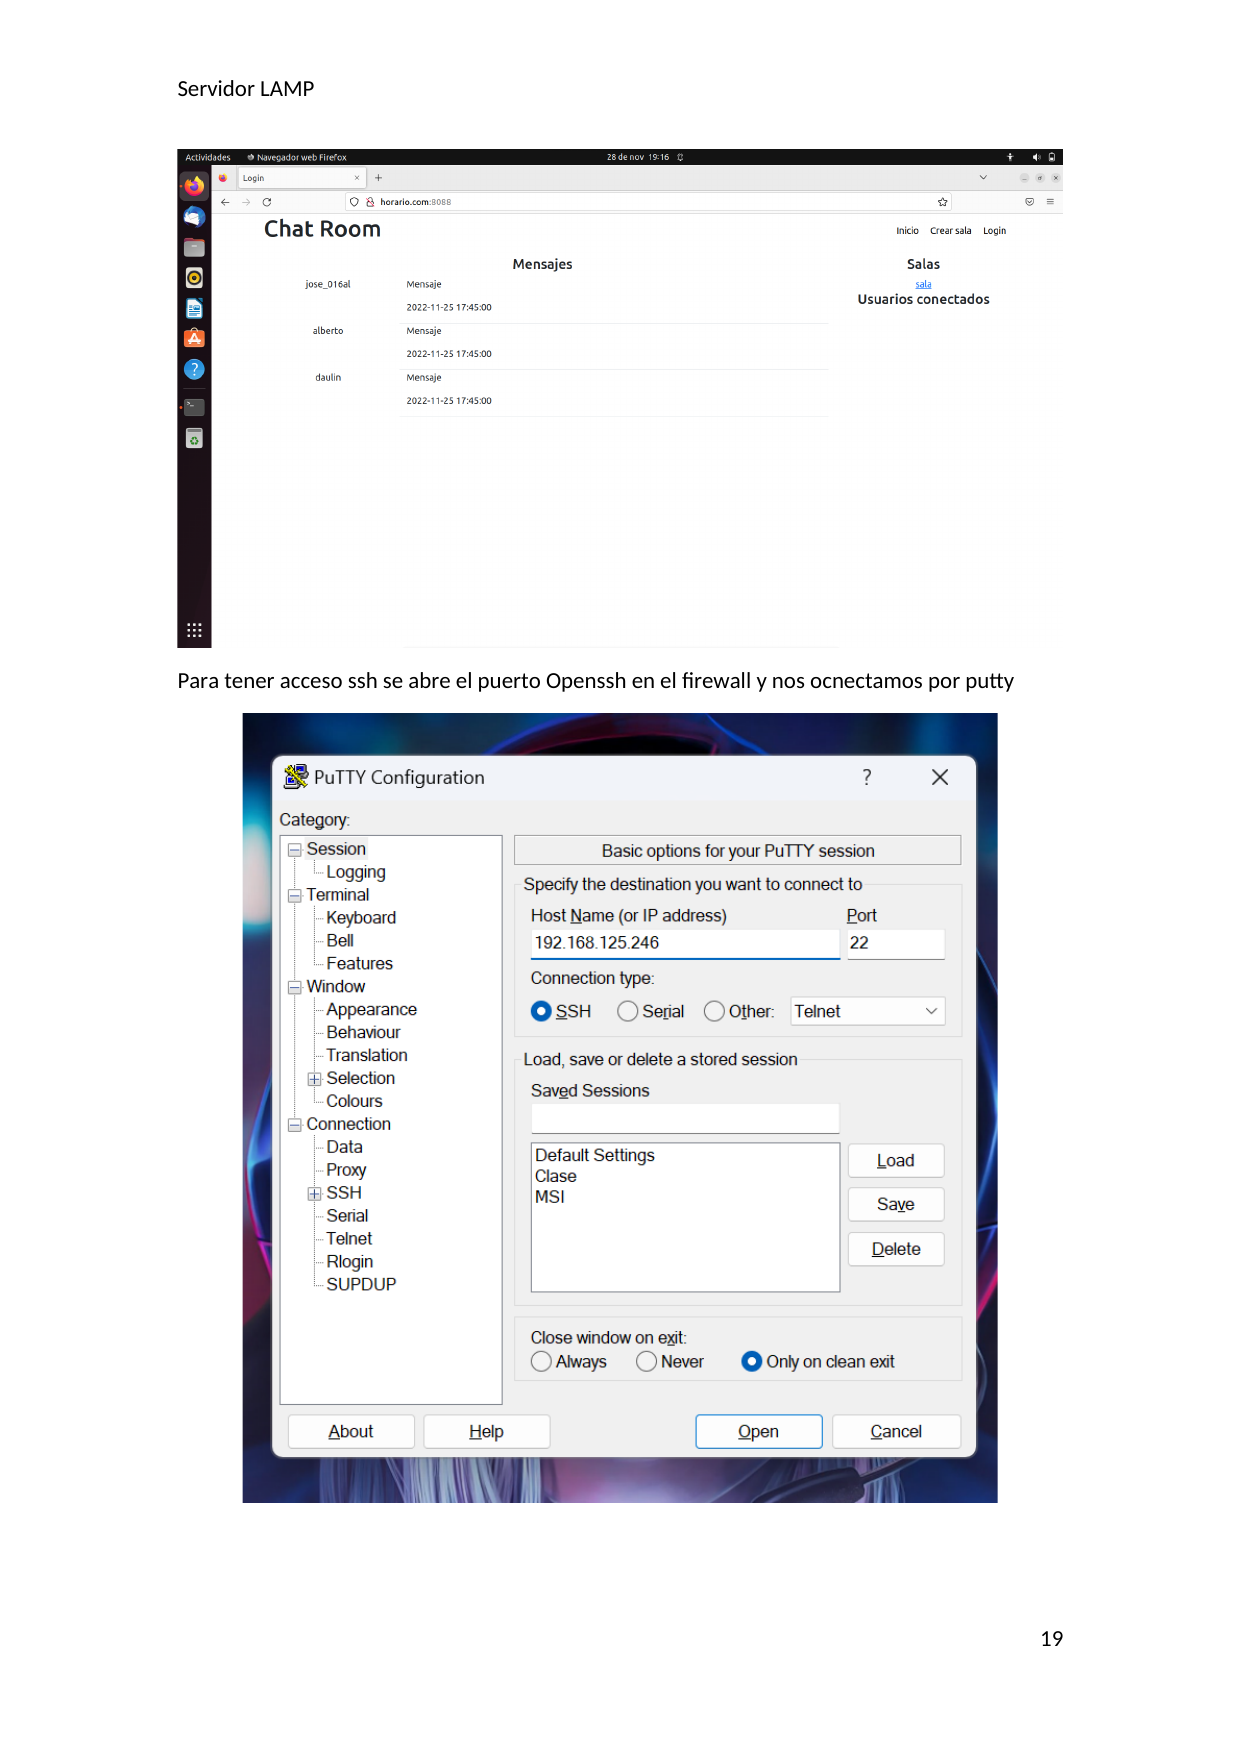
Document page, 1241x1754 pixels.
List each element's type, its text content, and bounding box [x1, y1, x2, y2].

text Para tener acceso ssh se abre el puerto Openssh en el firewall y nos ocnectamos por putty [177, 666, 1063, 694]
picture [242, 713, 998, 1503]
picture [177, 149, 1063, 648]
